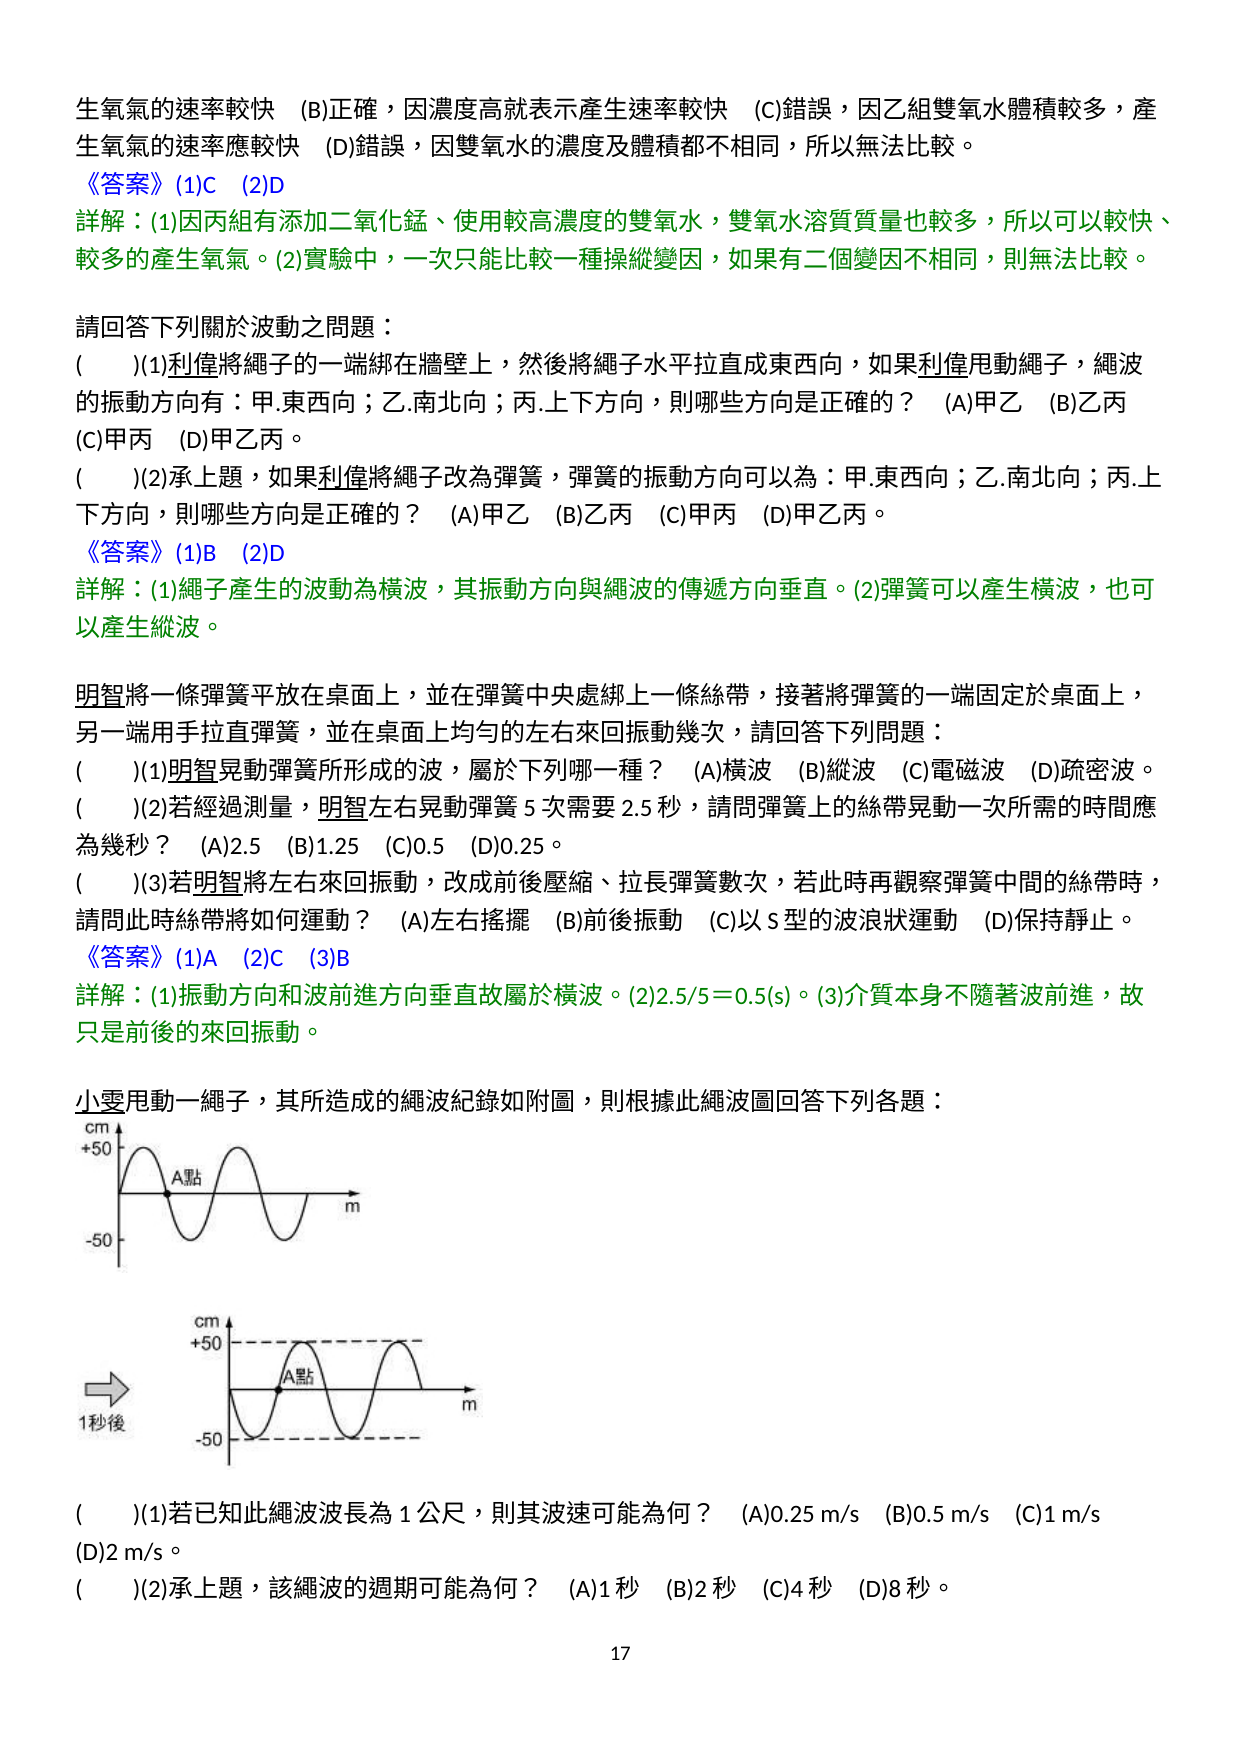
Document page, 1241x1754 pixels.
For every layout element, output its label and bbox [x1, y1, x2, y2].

picture [75, 1117, 371, 1273]
picture [75, 1305, 483, 1470]
